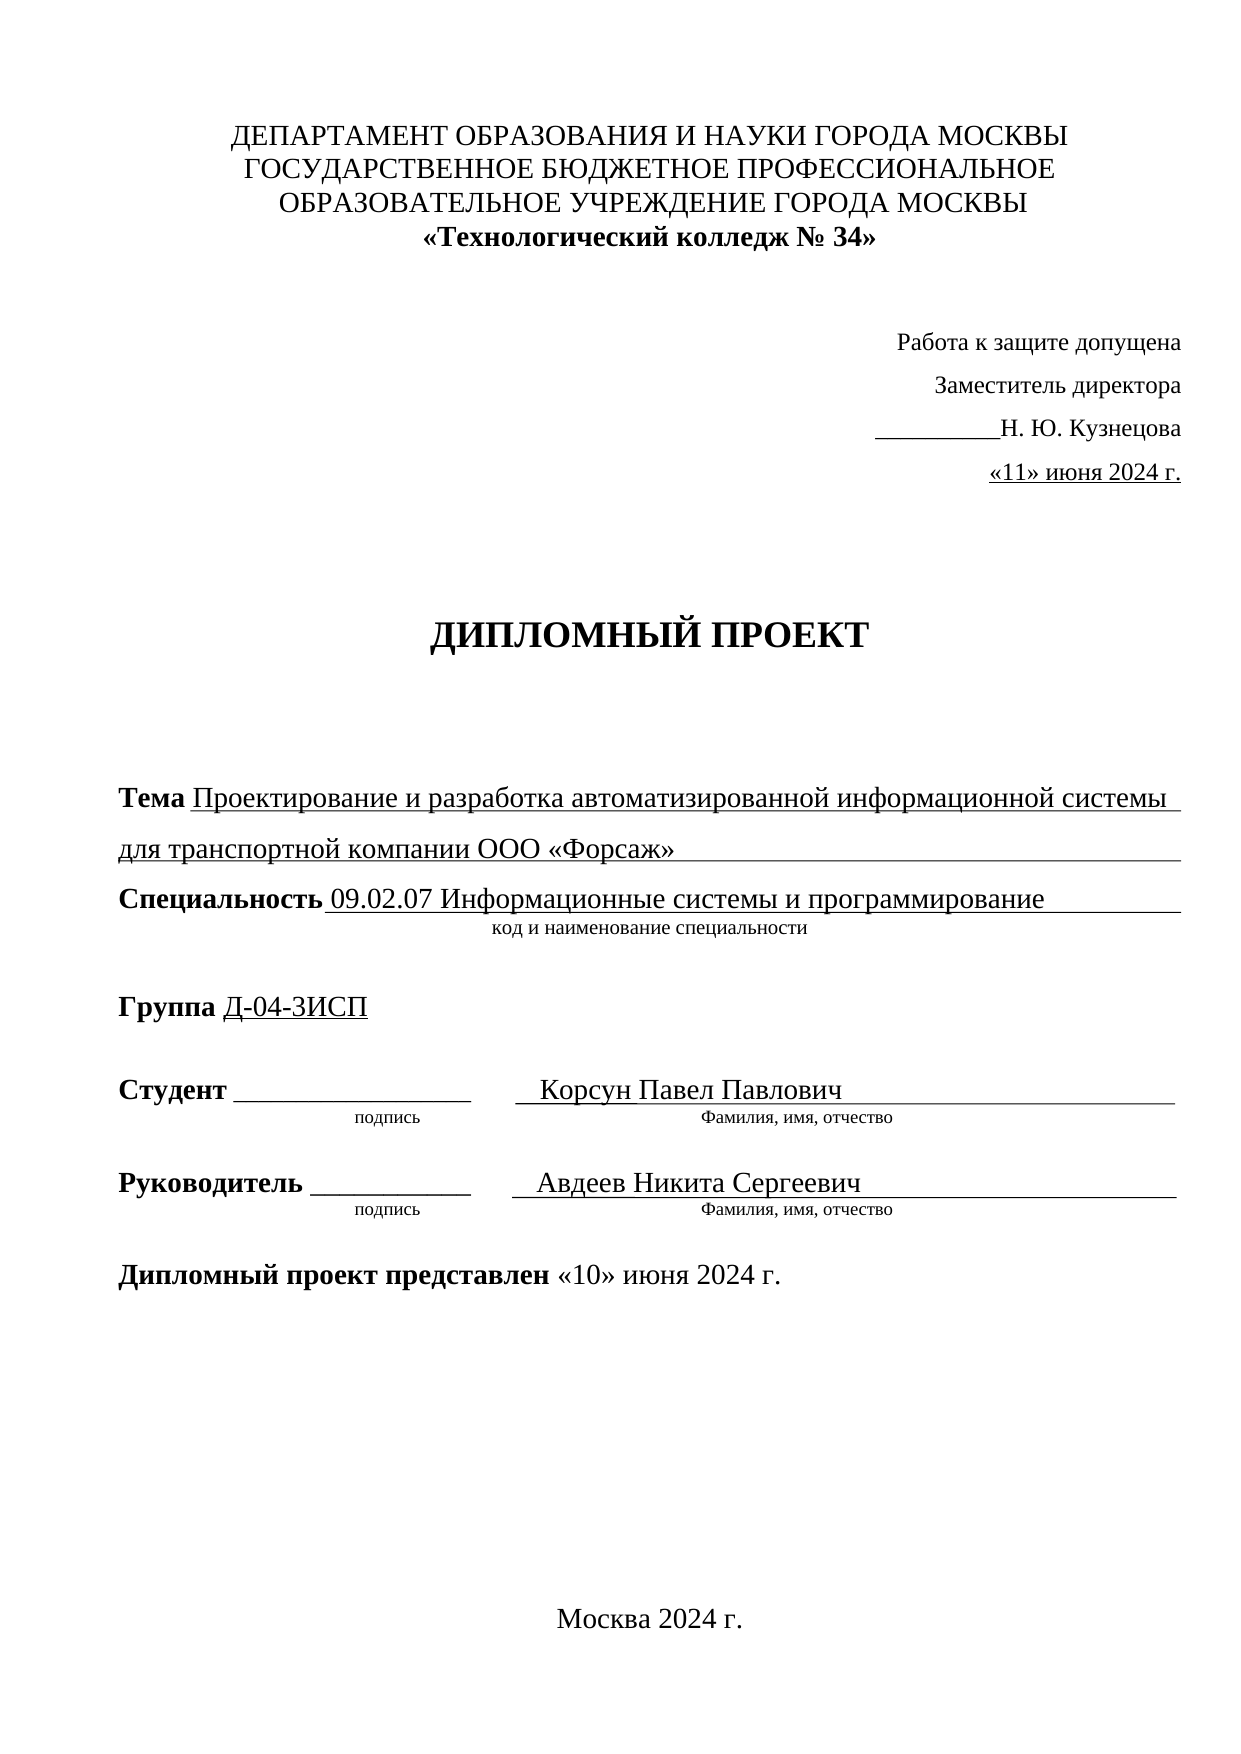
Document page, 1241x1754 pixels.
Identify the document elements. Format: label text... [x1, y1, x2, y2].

text «11» июня 2024 г. [118, 457, 1181, 485]
text __________Н. Ю. Кузнецова [118, 413, 1181, 442]
text ДЕПАРТАМЕНТ ОБРАЗОВАНИЯ И НАУКИ ГОРОДА МОСКВЫ [118, 118, 1181, 152]
text Работа к защите допущена [118, 327, 1181, 356]
text Группа Д-04-3ИСП [118, 989, 1181, 1022]
text Руководитель ___________ Авдеев Никита Сергеевич [118, 1165, 1181, 1198]
text ОБРАЗОВАТЕЛЬНОЕ УЧРЕЖДЕНИЕ ГОРОДА МОСКВЫ [118, 185, 1181, 219]
text Студент ___________________ Корсун Павел Павлович [118, 1072, 1181, 1106]
text Заместитель директора [118, 370, 1181, 399]
text для транспортной компании ООО «Форсаж» [118, 831, 1181, 860]
text подпись Фамилия, имя, отчество [354, 1106, 1181, 1127]
text ДИПЛОМНЫЙ ПРОЕКТ [118, 612, 1181, 655]
text Тема Проектирование и разработка автоматизированной информационной системы [118, 780, 1181, 814]
text подпись Фамилия, имя, отчество [354, 1198, 1181, 1220]
text ГОСУДАРСТВЕННОЕ БЮДЖЕТНОЕ ПРОФЕССИОНАЛЬНОЕ [118, 152, 1181, 185]
text Специальность 09.02.07 Информационные системы и программирование [118, 881, 1181, 914]
text Москва 2024 г. [118, 1601, 1181, 1635]
text «Технологический колледж № 34» [118, 219, 1181, 252]
text код и наименование специальности [118, 914, 1181, 939]
text Дипломный проект представлен «10» июня 2024 г. [118, 1257, 1181, 1291]
